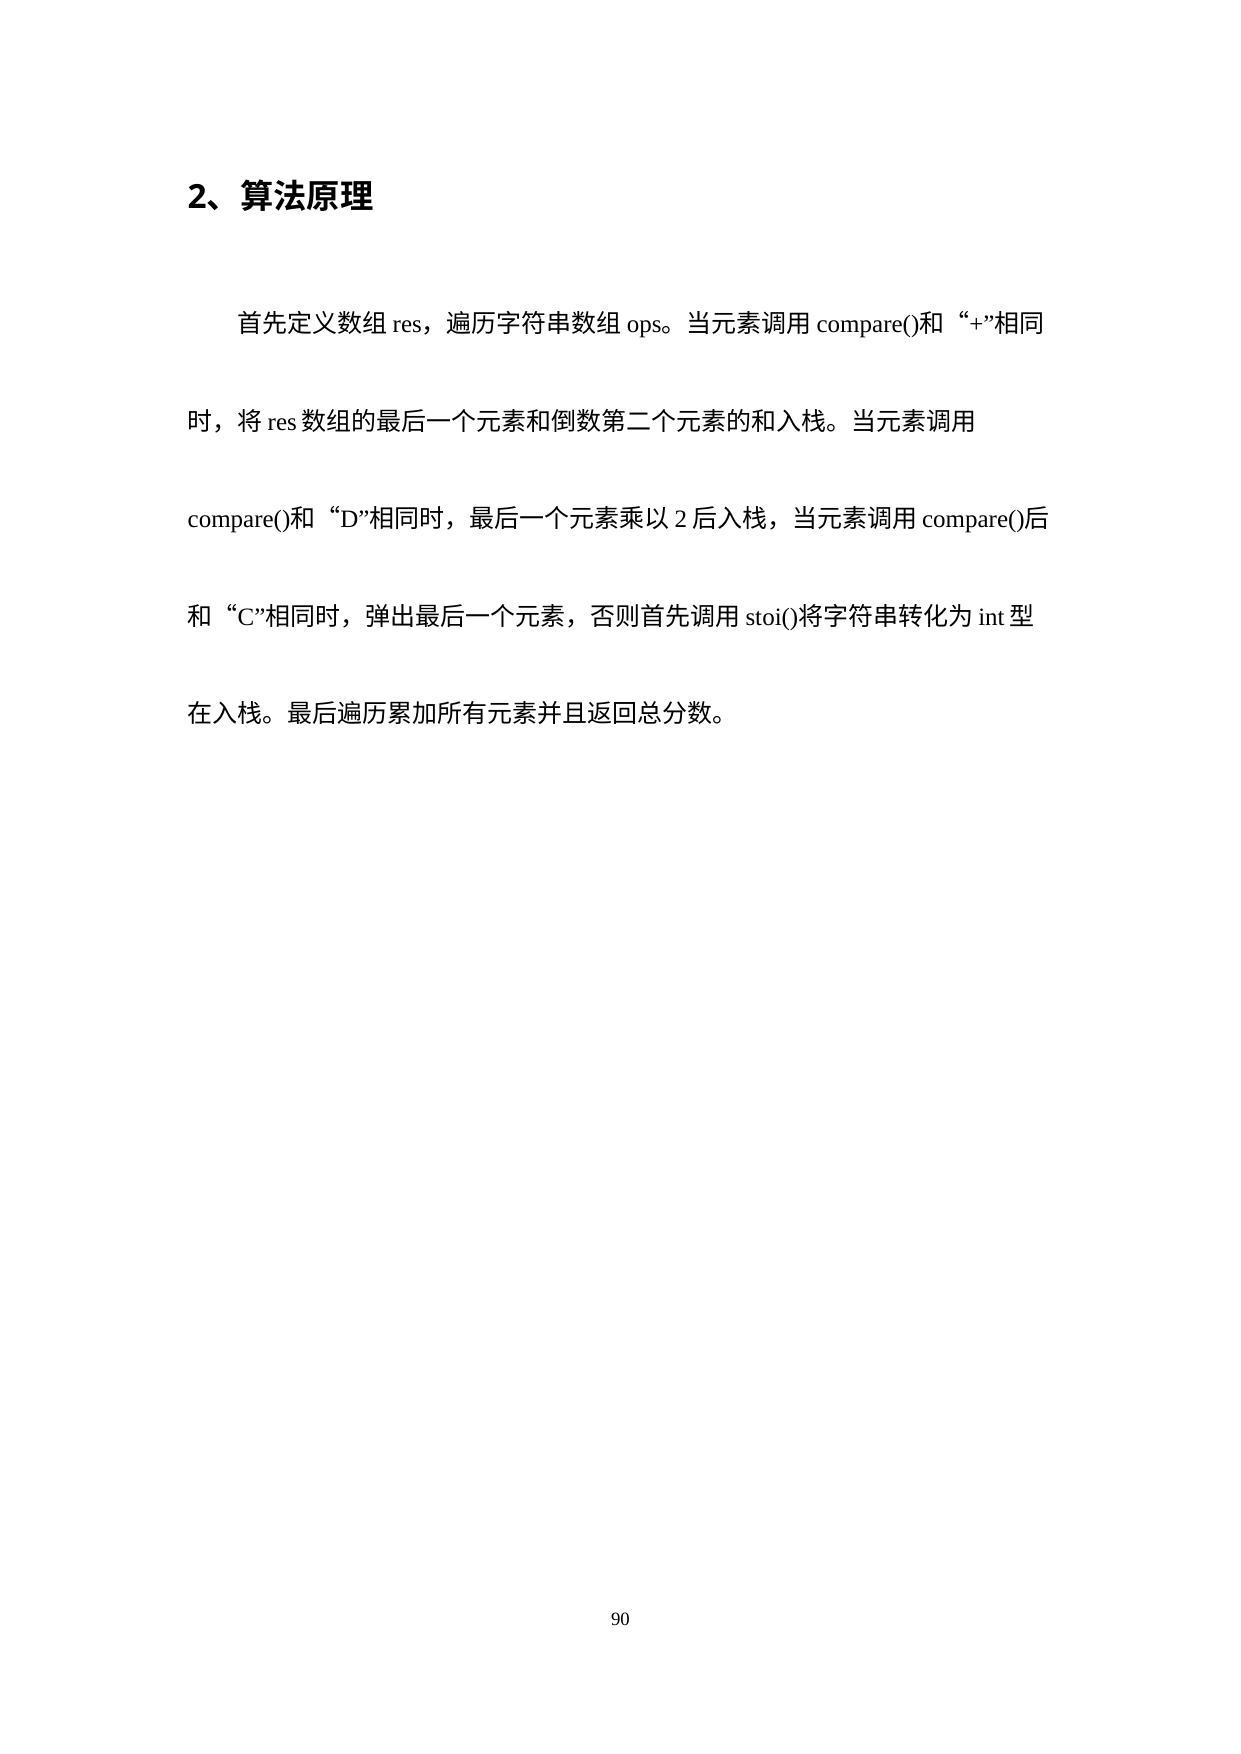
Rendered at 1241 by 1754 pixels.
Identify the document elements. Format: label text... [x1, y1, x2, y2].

text 首先定义数组res，遍历字符串数组ops。当元素调用compare()和“+”相同时，将res数组的最后一个元素和倒数第二个元素的和入栈。当元素调用compare()和“D”相同时，最后一个元素乘以2后入栈，当元素调用compare()后和“C”相同时，弹出最后一个元素，否则首先调用stoi()将字符串转化为int型在入栈。最后遍历累加所有元素并且返回总分数。 [187, 289, 1053, 744]
subtitle 2、算法原理 [187, 162, 1053, 227]
